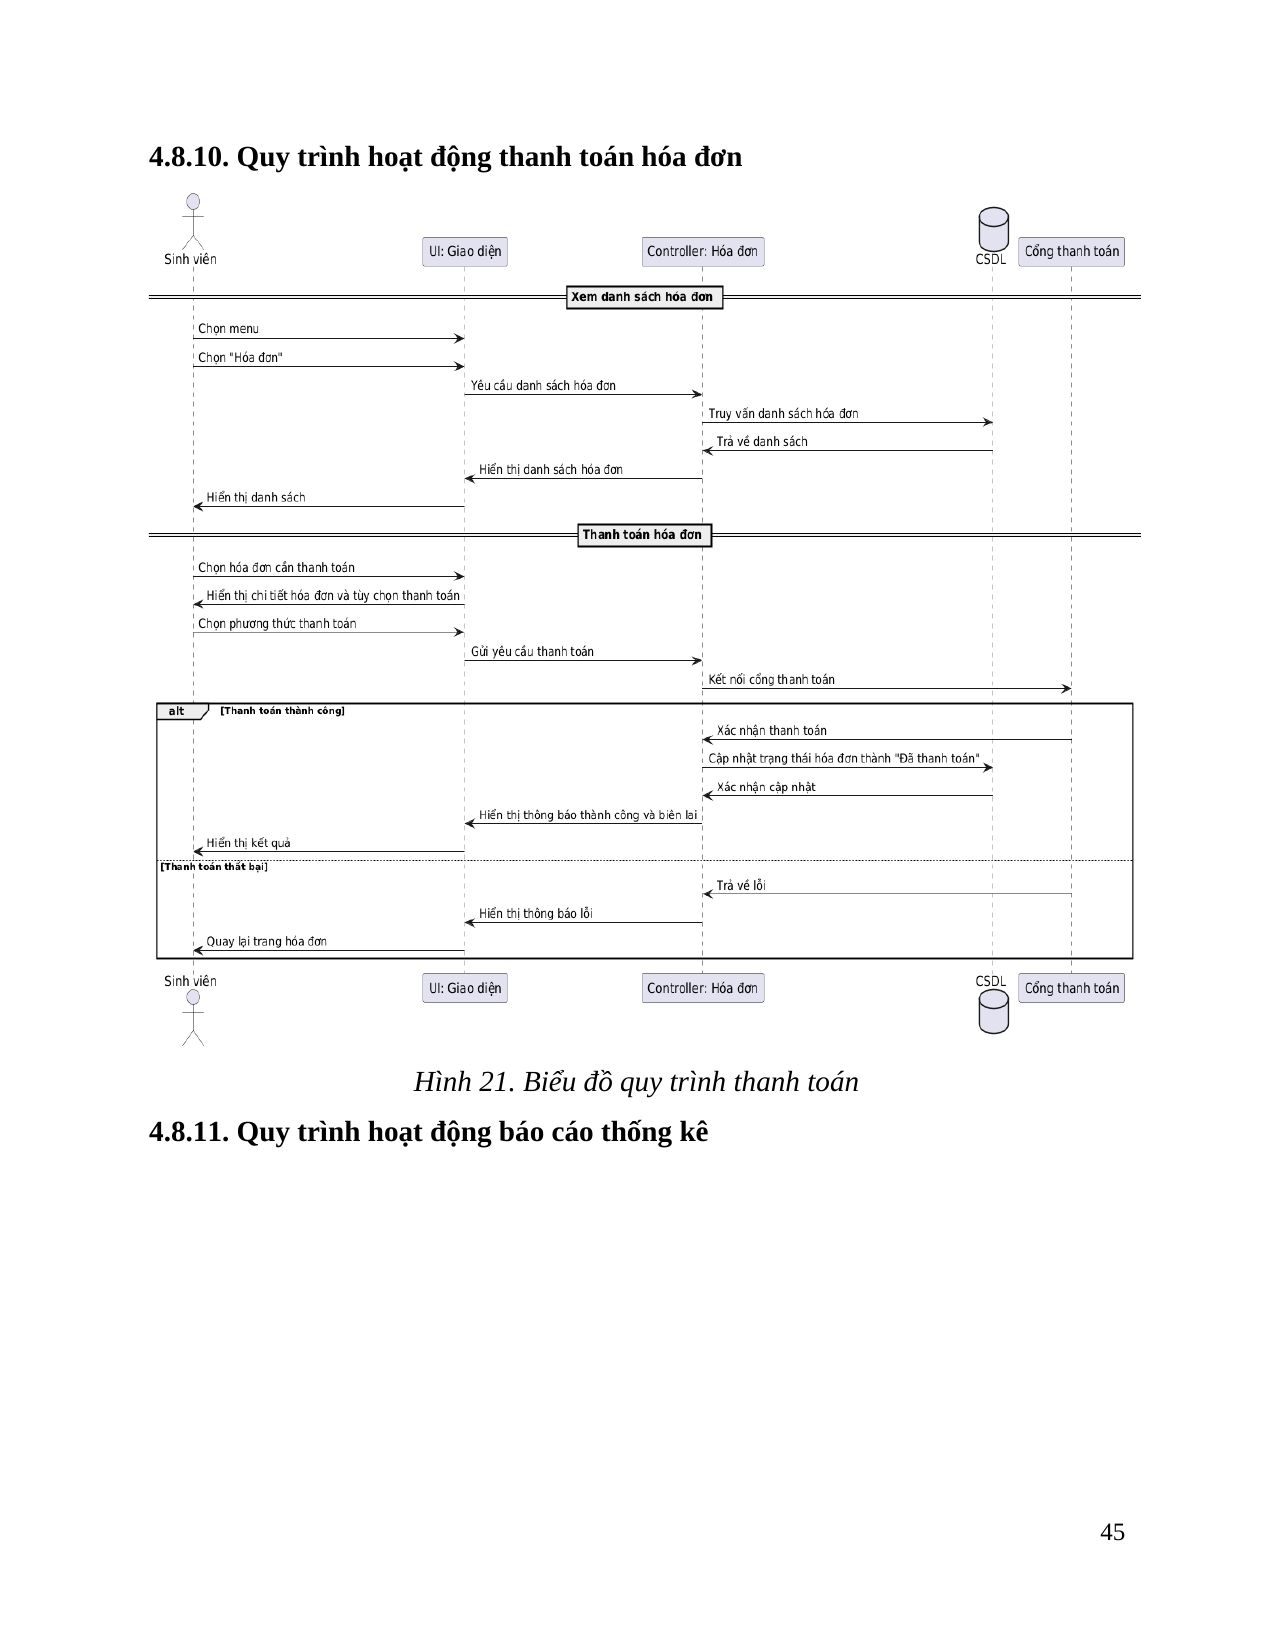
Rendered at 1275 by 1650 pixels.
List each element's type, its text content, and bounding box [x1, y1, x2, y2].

picture [148, 188, 1145, 1050]
subtitle 4.8.10. Quy trình hoạt động thanh toán hóa đơn [149, 139, 1125, 172]
text Hình 21. Biểu đồ quy trình thanh toán [150, 1064, 1125, 1098]
subtitle 4.8.11. Quy trình hoạt động báo cáo thống kê [149, 1114, 1125, 1148]
